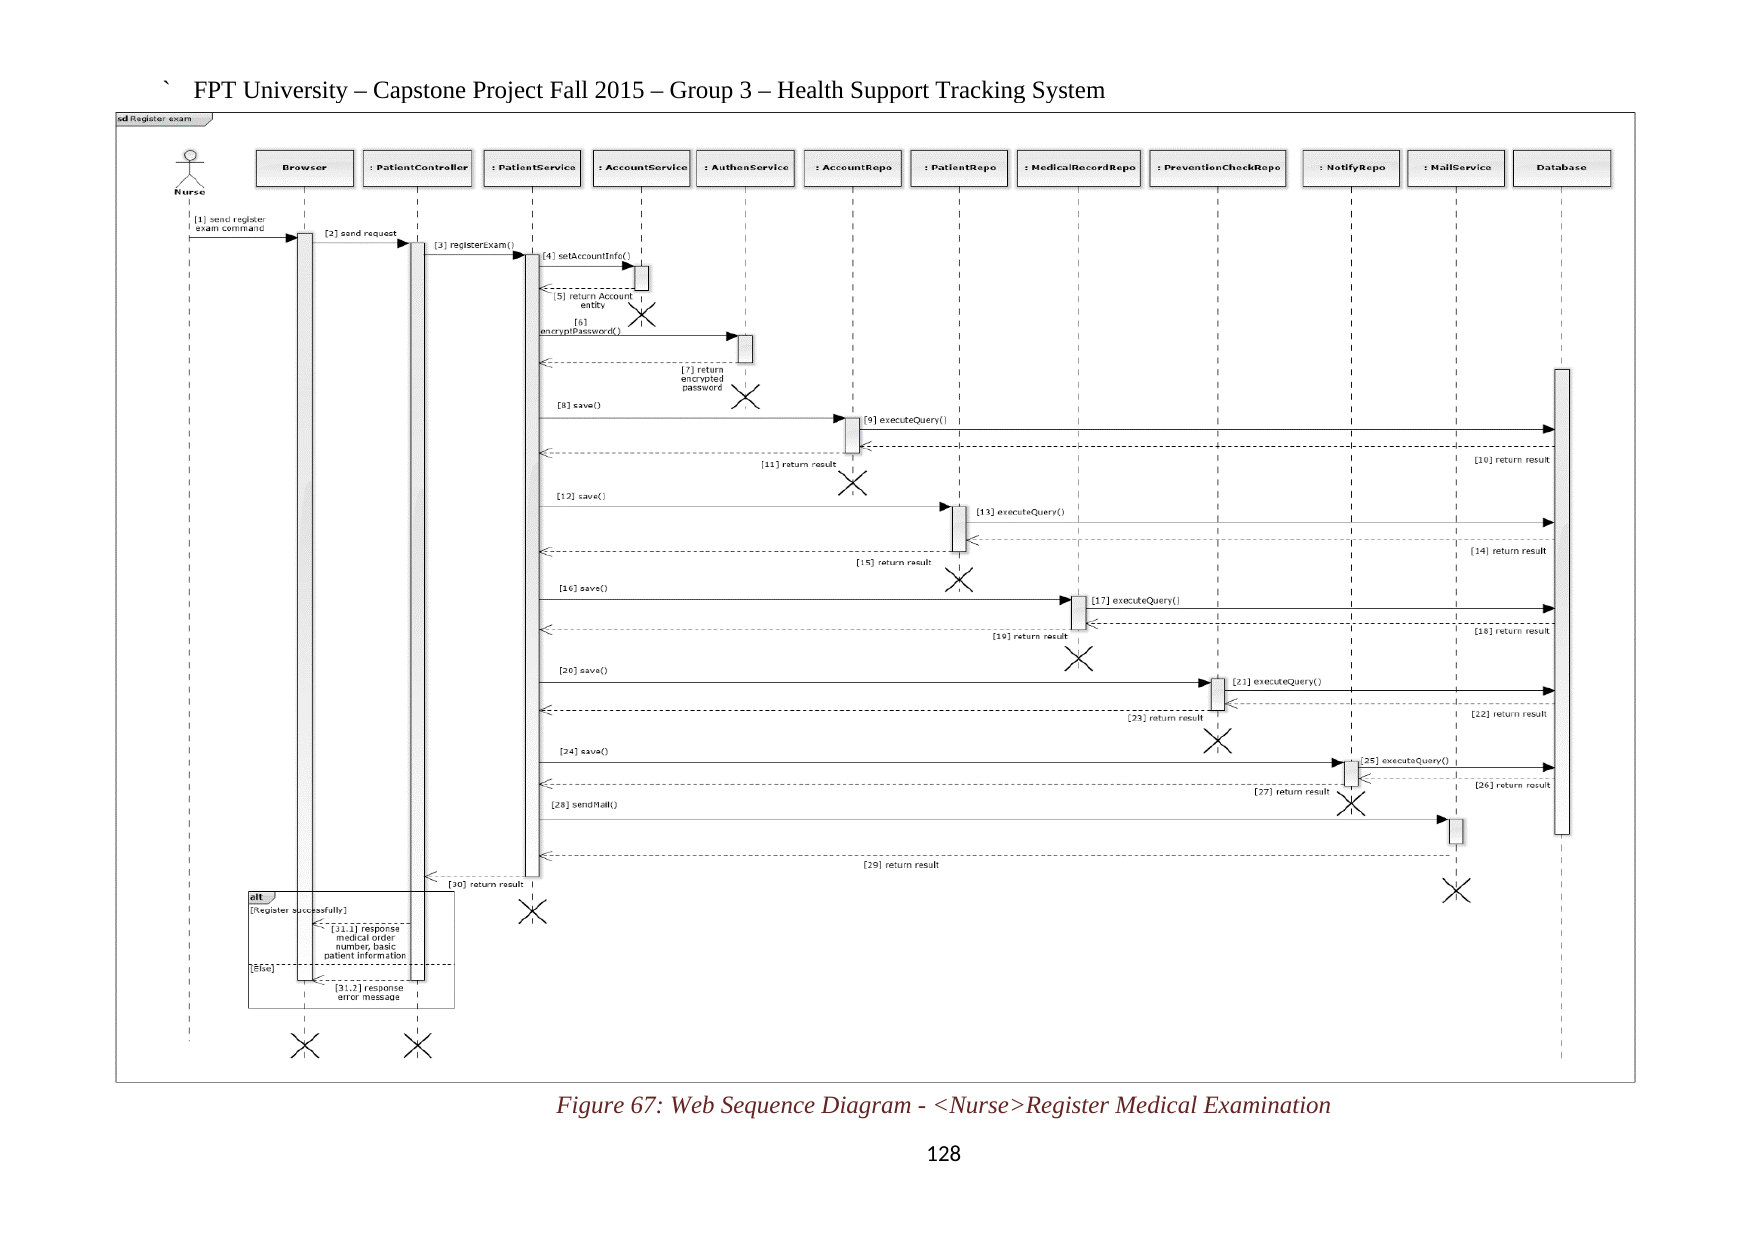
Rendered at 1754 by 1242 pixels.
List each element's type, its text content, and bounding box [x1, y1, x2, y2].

picture [105, 103, 1645, 1091]
text Figure 67: Web Sequence Diagram - <Nurse>Register Medical Examination [162, 1090, 1725, 1119]
